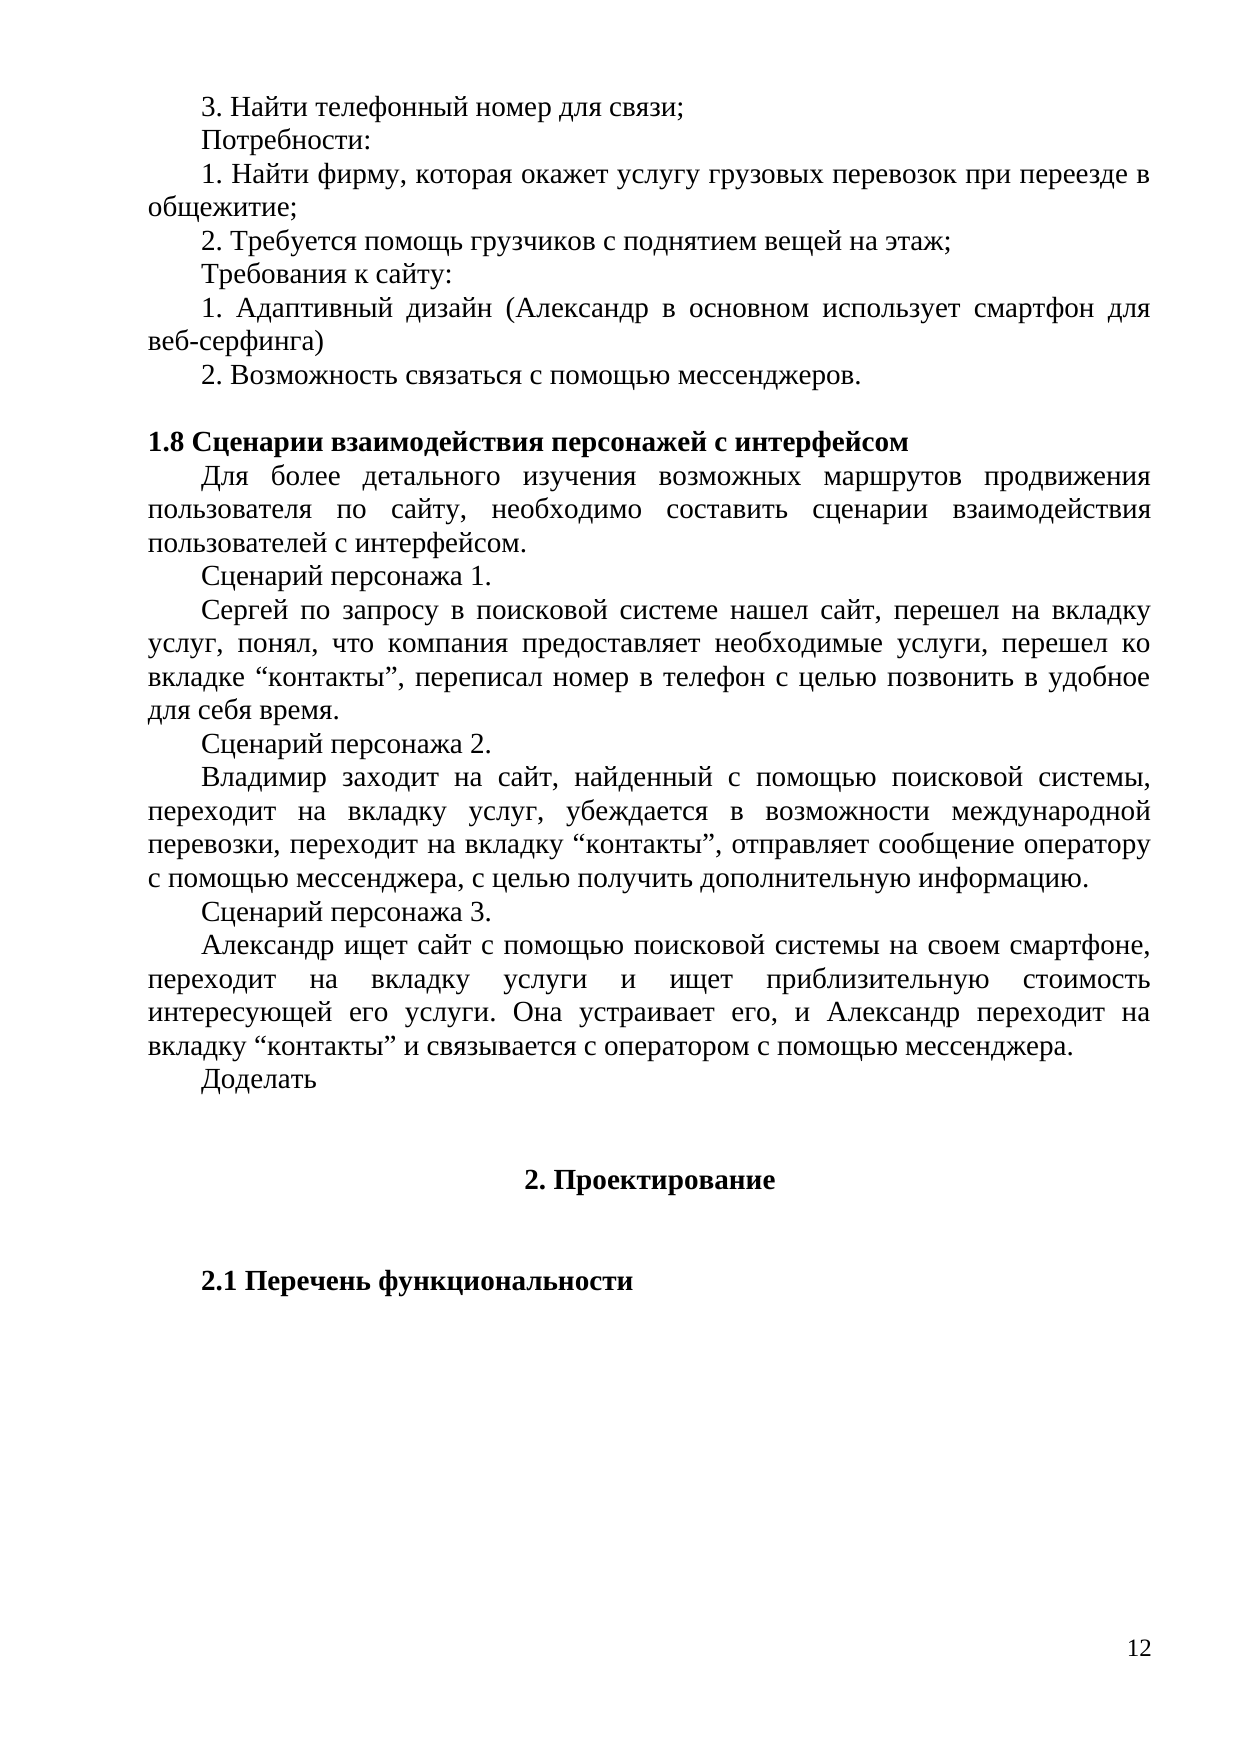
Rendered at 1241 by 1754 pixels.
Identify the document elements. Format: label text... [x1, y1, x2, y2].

text 2. Проектирование [148, 1162, 1152, 1196]
text Сергей по запросу в поисковой системе нашел сайт, перешел на вкладку услуг, понял, что компания предоставляет необходимые услуги, перешел ко вкладке “контакты”, переписал номер в телефон с целью позвонить в удобное для себя время. [148, 592, 1152, 726]
text 1. Адаптивный дизайн (Александр в основном использует смартфон для веб-серфинга) [148, 290, 1152, 357]
text 2.1 Перечень функциональности [148, 1263, 1152, 1296]
text Сценарий персонажа 1. [148, 558, 1152, 592]
text 1.8 Сценарии взаимодействия персонажей с интерфейсом [148, 424, 1152, 458]
text Потребности: [148, 122, 1152, 156]
text Доделать [148, 1061, 1152, 1095]
text Требования к сайту: [148, 256, 1152, 290]
text 3. Найти телефонный номер для связи; [148, 89, 1152, 122]
text Владимир заходит на сайт, найденный с помощью поисковой системы, переходит на вкладку услуг, убеждается в возможности международной перевозки, переходит на вкладку “контакты”, отправляет сообщение оператору с помощью мессенджера, с целью получить дополнительную информацию. [148, 759, 1152, 894]
text Для более детального изучения возможных маршрутов продвижения пользователя по сайту, необходимо составить сценарии взаимодействия пользователей с интерфейсом. [148, 458, 1152, 558]
text 2. Возможность связаться с помощью мессенджеров. [148, 357, 1152, 391]
text 1. Найти фирму, которая окажет услугу грузовых перевозок при переезде в общежитие; [148, 156, 1152, 223]
text Сценарий персонажа 2. [148, 726, 1152, 759]
text 2. Требуется помощь грузчиков с поднятием вещей на этаж; [148, 223, 1152, 256]
text Александр ищет сайт с помощью поисковой системы на своем смартфоне, переходит на вкладку услуги и ищет приблизительную стоимость интересующей его услуги. Она устраивает его, и Александр переходит на вкладку “контакты” и связывается с оператором с помощью мессенджера. [148, 927, 1152, 1061]
text Сценарий персонажа 3. [148, 894, 1152, 927]
